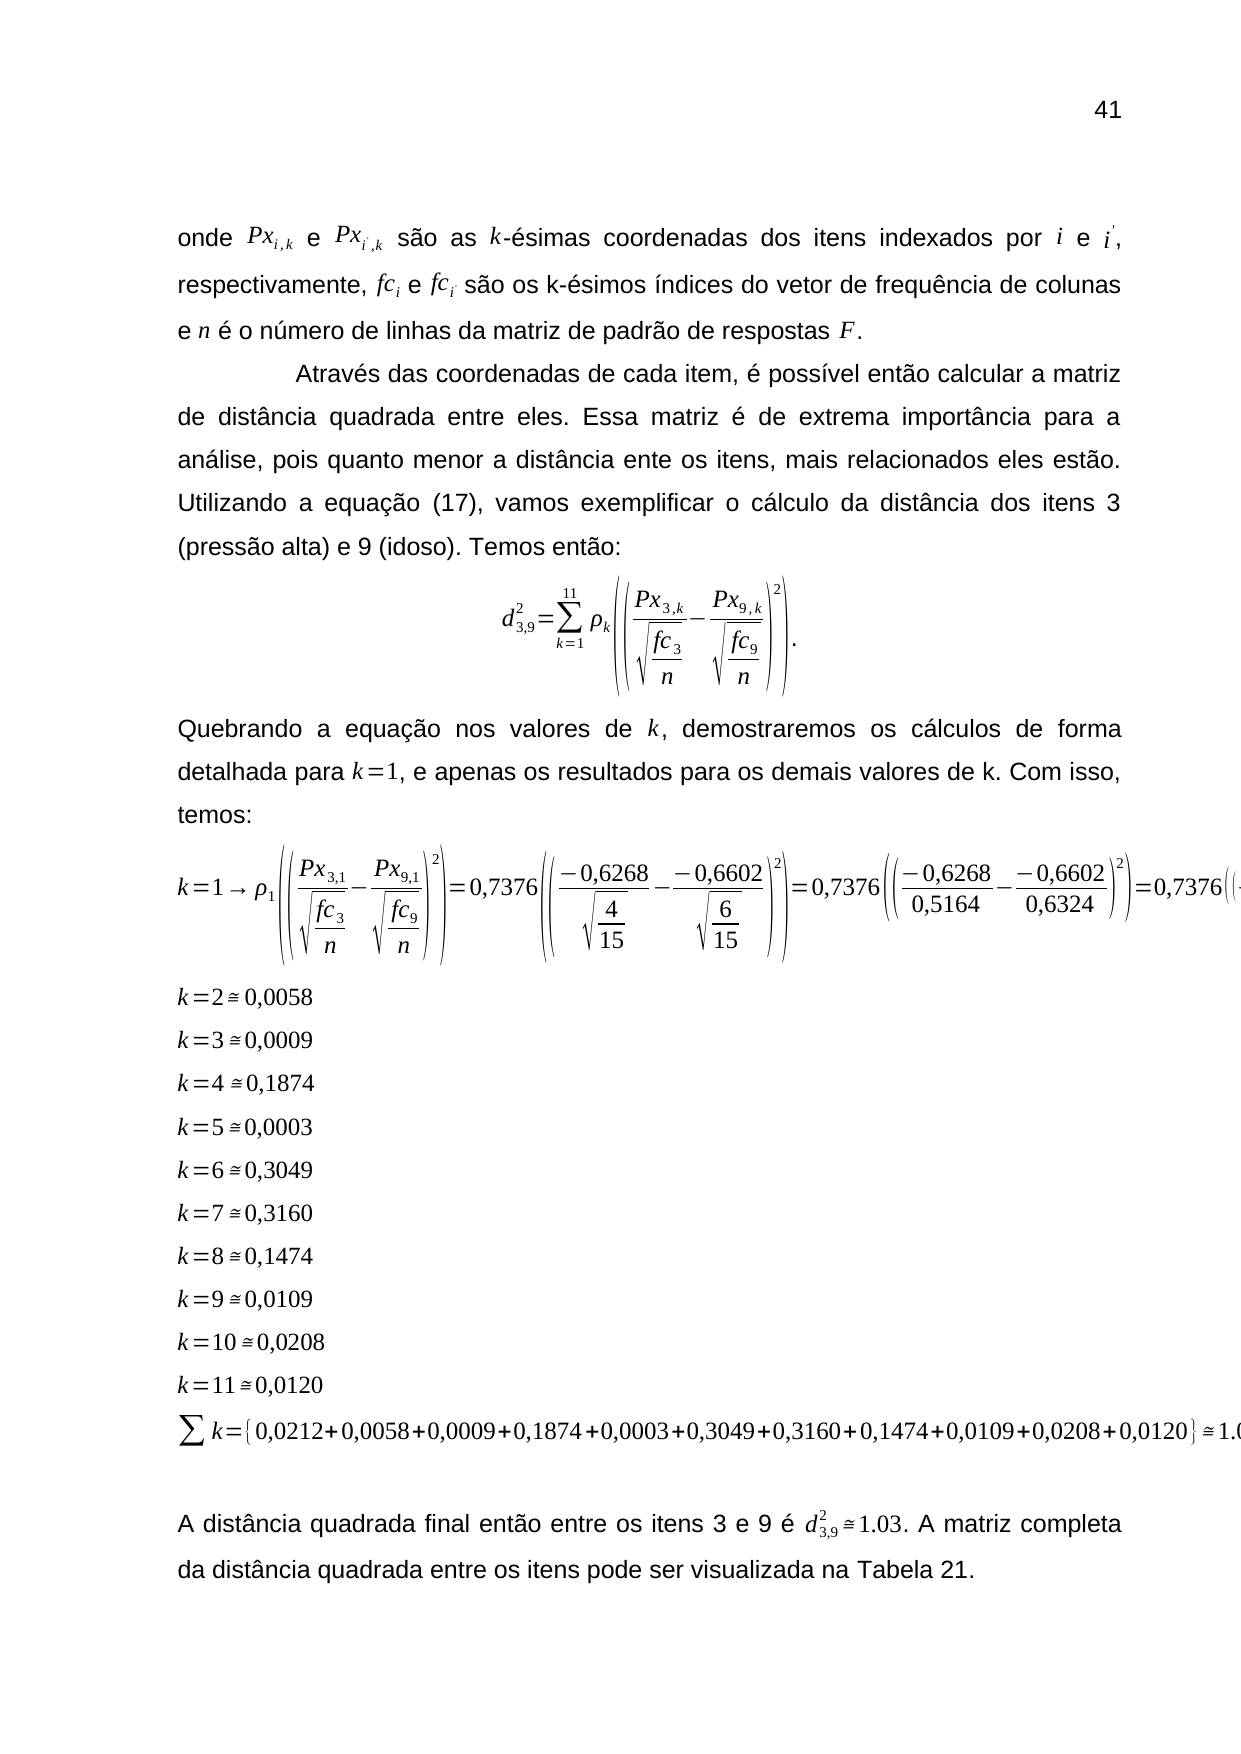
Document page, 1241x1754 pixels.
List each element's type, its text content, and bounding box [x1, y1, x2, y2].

text Quebrando a equação nos valores de , demostraremos os cálculos de forma detalhada para , e apenas os resultados para os demais valores de k. Com isso, temos: [177, 714, 1122, 829]
text . [177, 575, 1122, 700]
text onde e são as -ésimas coordenadas dos itens indexados por e , respectivamente, e são os k-ésimos índices do vetor de frequência de colunas e é o número de linhas da matriz de padrão de respostas . [177, 220, 1122, 345]
text A distância quadrada final então entre os itens 3 e 9 é . A matriz completa da distância quadrada entre os itens pode ser visualizada na Tabela 21. [177, 1506, 1122, 1584]
text Através das coordenadas de cada item, é possível então calcular a matriz de distância quadrada entre eles. Essa matriz é de extrema importância para a análise, pois quanto menor a distância ente os itens, mais relacionados eles estão. Utilizando a equação (17), vamos exemplificar o cálculo da distância dos itens 3 (pressão alta) e 9 (idoso). Temos então: [177, 359, 1122, 560]
